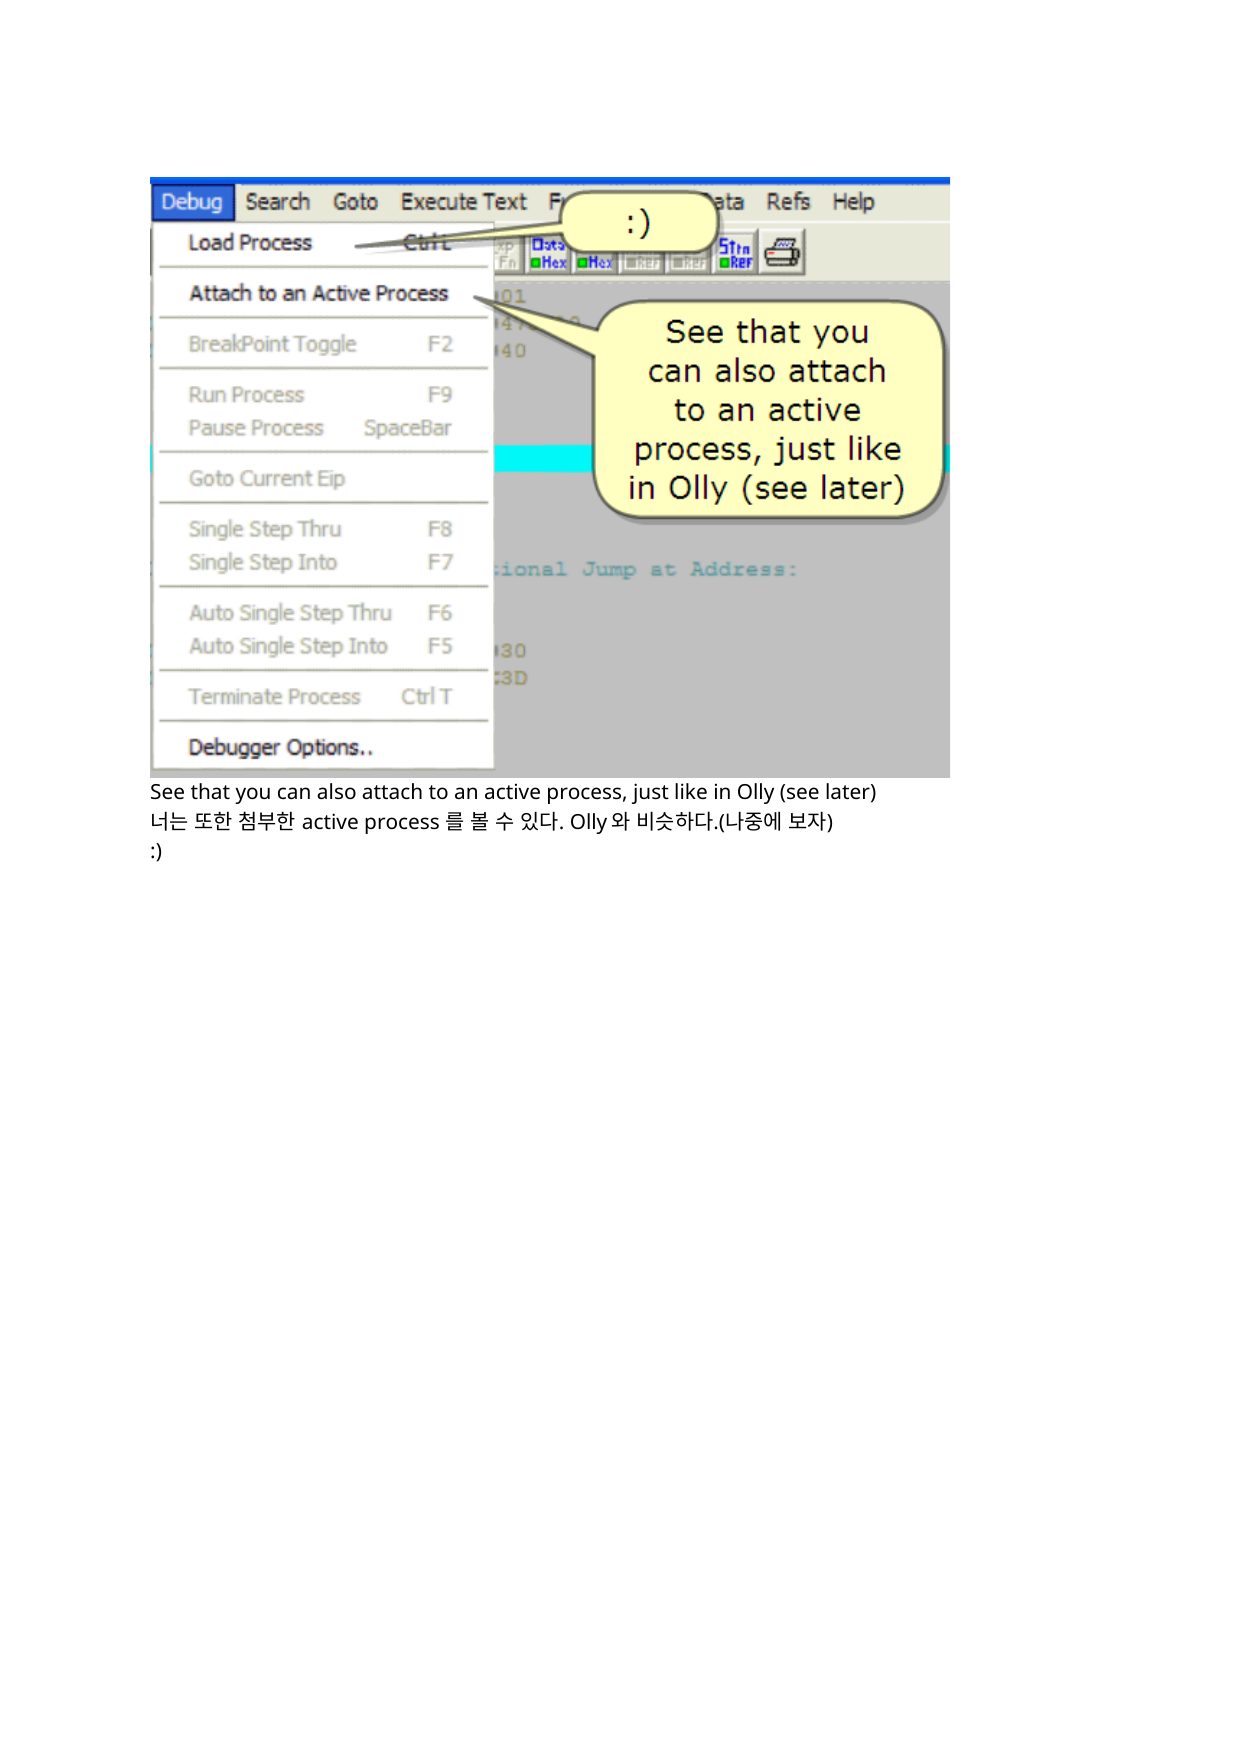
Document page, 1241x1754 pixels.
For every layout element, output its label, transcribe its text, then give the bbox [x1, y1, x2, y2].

text :) [150, 836, 1090, 864]
picture [150, 177, 951, 778]
text See that you can also attach to an active process, just like in Olly (see later) [150, 777, 1090, 806]
text 너는 또한 첨부한 active process 를 볼 수 있다. Olly와 비슷하다.(나중에 보자) [150, 806, 1090, 836]
